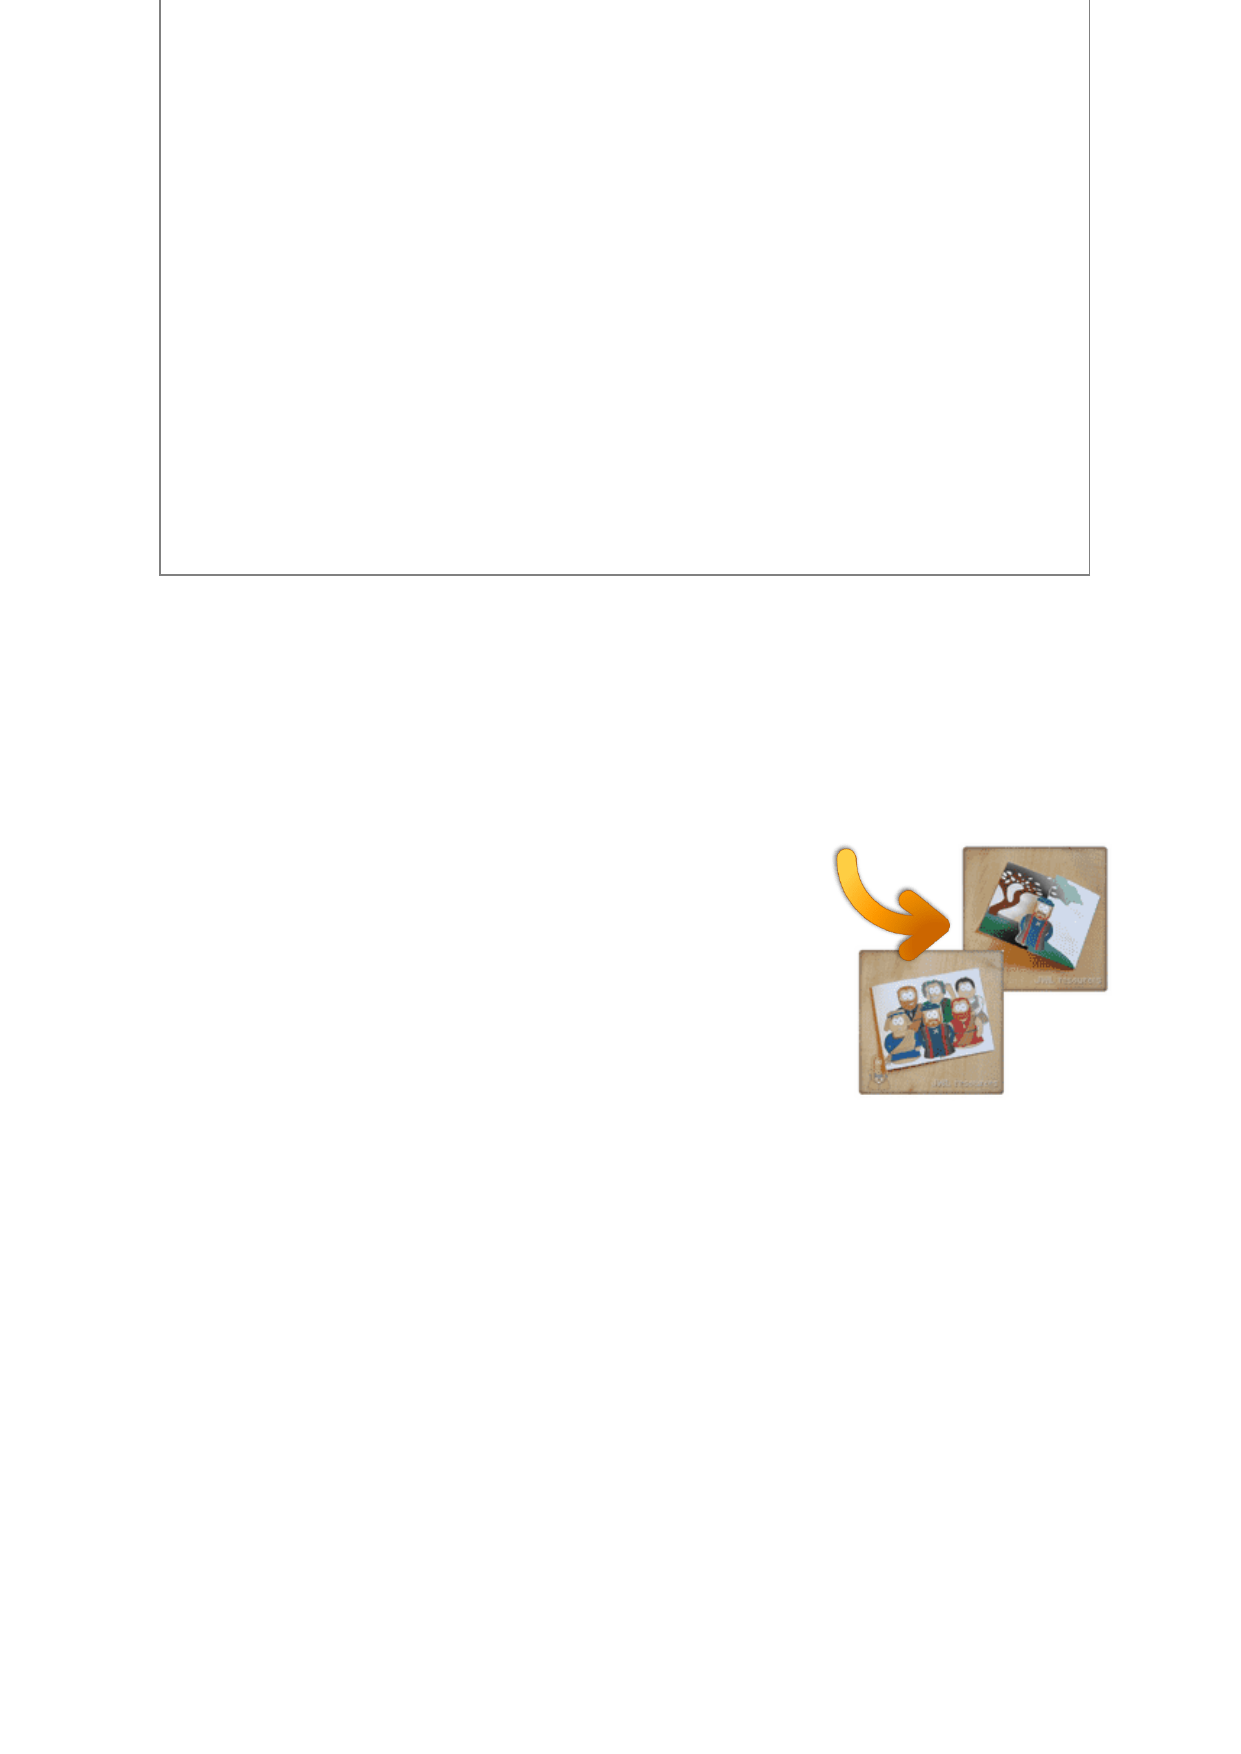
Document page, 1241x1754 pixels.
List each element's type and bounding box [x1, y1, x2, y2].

picture [826, 838, 1118, 1103]
